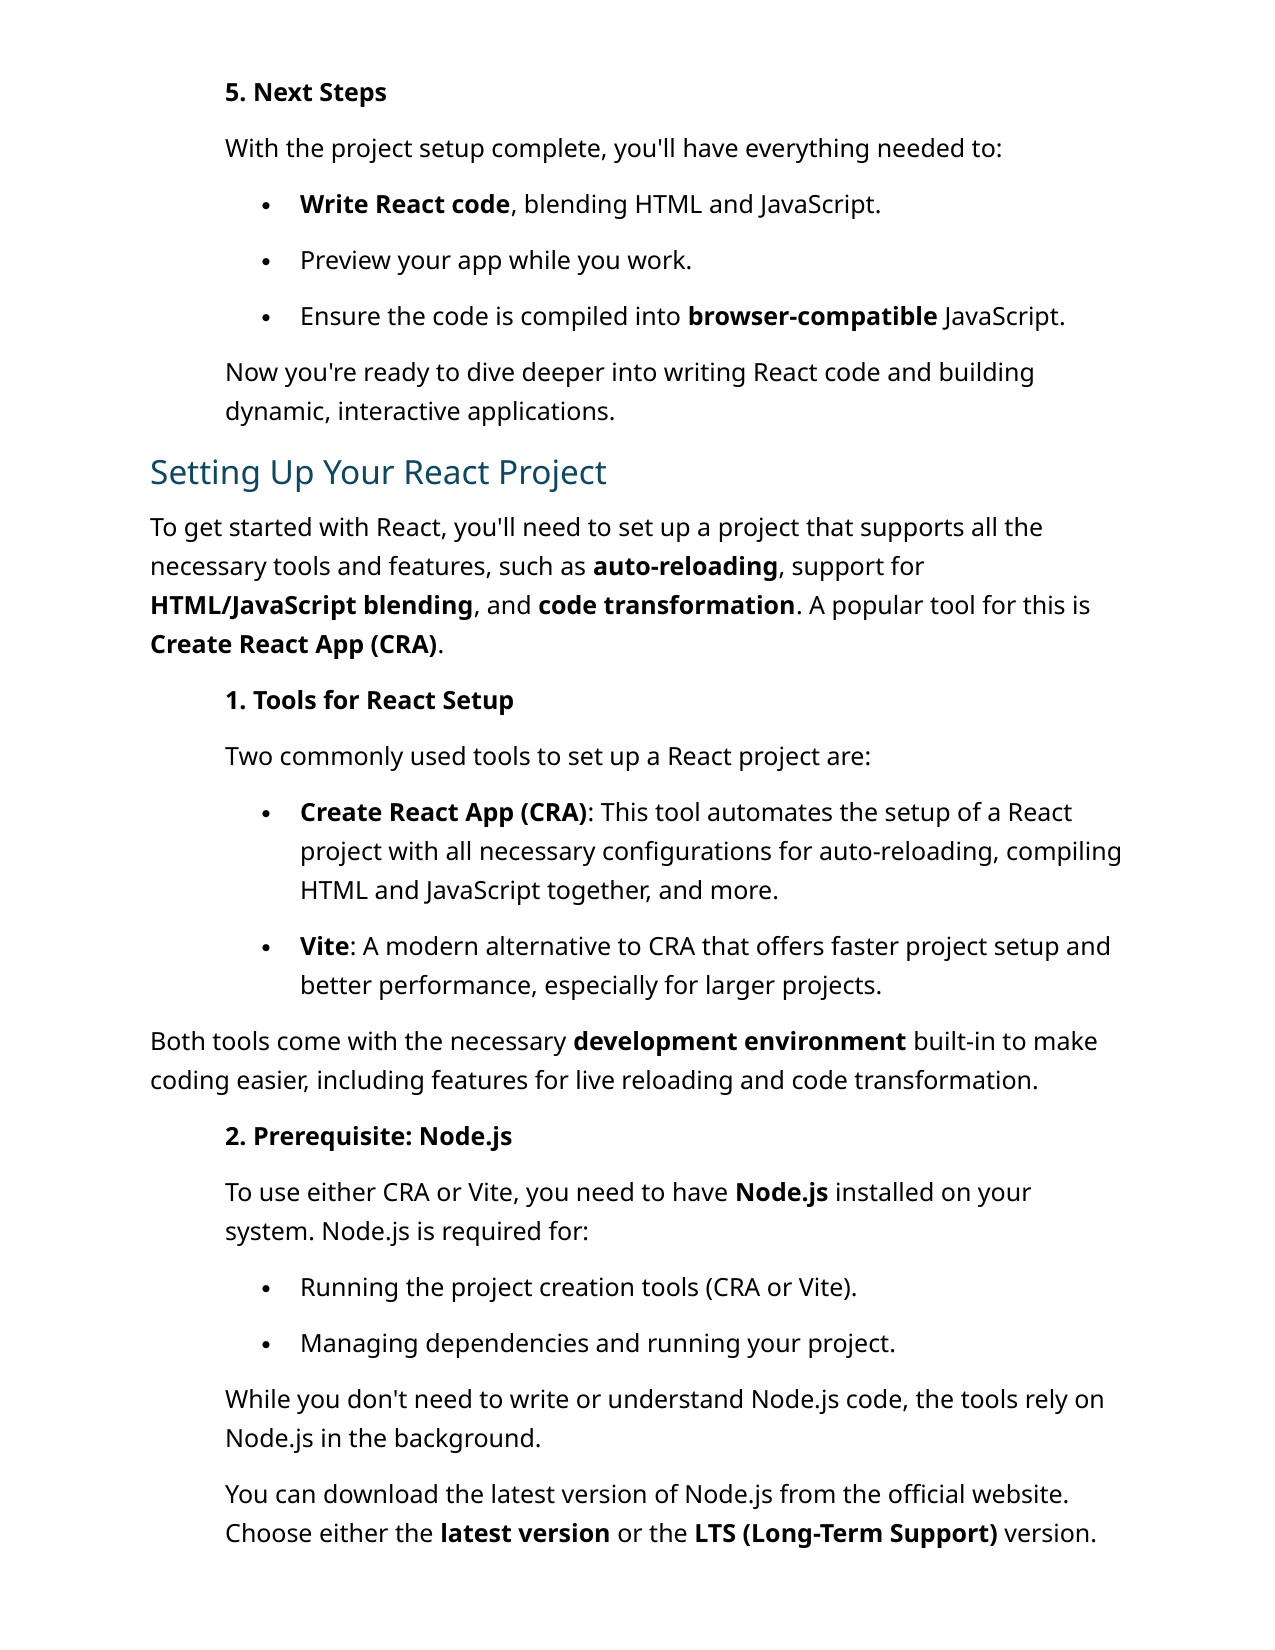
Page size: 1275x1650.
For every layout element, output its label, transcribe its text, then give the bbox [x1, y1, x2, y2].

text 1. Tools for React Setup [225, 683, 1125, 717]
text With the project setup complete, you'll have everything needed to: [225, 131, 1125, 165]
text 5. Next Steps [225, 75, 1125, 109]
subtitle Setting Up Your React Project [150, 449, 1125, 494]
list Vite: A modern alternative to CRA that offers faster project setup and better performance, especially for larger projects. [262, 929, 1125, 1002]
list Write React code, blending HTML and JavaScript. [262, 187, 1125, 221]
text You can download the latest version of Node.js from the official website. Choose either the latest version or the LTS (Long-Term Support) version. [225, 1476, 1125, 1549]
list Running the project creation tools (CRA or Vite). [262, 1270, 1125, 1304]
list Create React App (CRA): This tool automates the setup of a React project with all necessary configurations for auto-reloading, compiling HTML and JavaScript together, and more. [262, 795, 1125, 907]
list Ensure the code is compiled into browser-compatible JavaScript. [262, 298, 1125, 332]
text Now you're ready to dive deeper into writing React code and building dynamic, interactive applications. [225, 354, 1125, 427]
text Two commonly used tools to set up a React project are: [225, 739, 1125, 773]
text While you don't need to write or understand Node.js code, the tools rely on Node.js in the background. [225, 1381, 1125, 1454]
list Preview your app while you work. [262, 242, 1125, 277]
list Managing dependencies and running your project. [262, 1326, 1125, 1359]
text To use either CRA or Vite, you need to have Node.js installed on your system. Node.js is required for: [225, 1175, 1125, 1248]
text 2. Prerequisite: Node.js [225, 1119, 1125, 1153]
text Both tools come with the necessary development environment built-in to make coding easier, including features for live reloading and code transformation. [150, 1024, 1125, 1097]
text To get started with React, you'll need to set up a project that supports all the necessary tools and features, such as auto-reloading, support for HTML/JavaScript blending, and code transformation. A popular tool for this is Create React App (CRA). [150, 510, 1125, 661]
